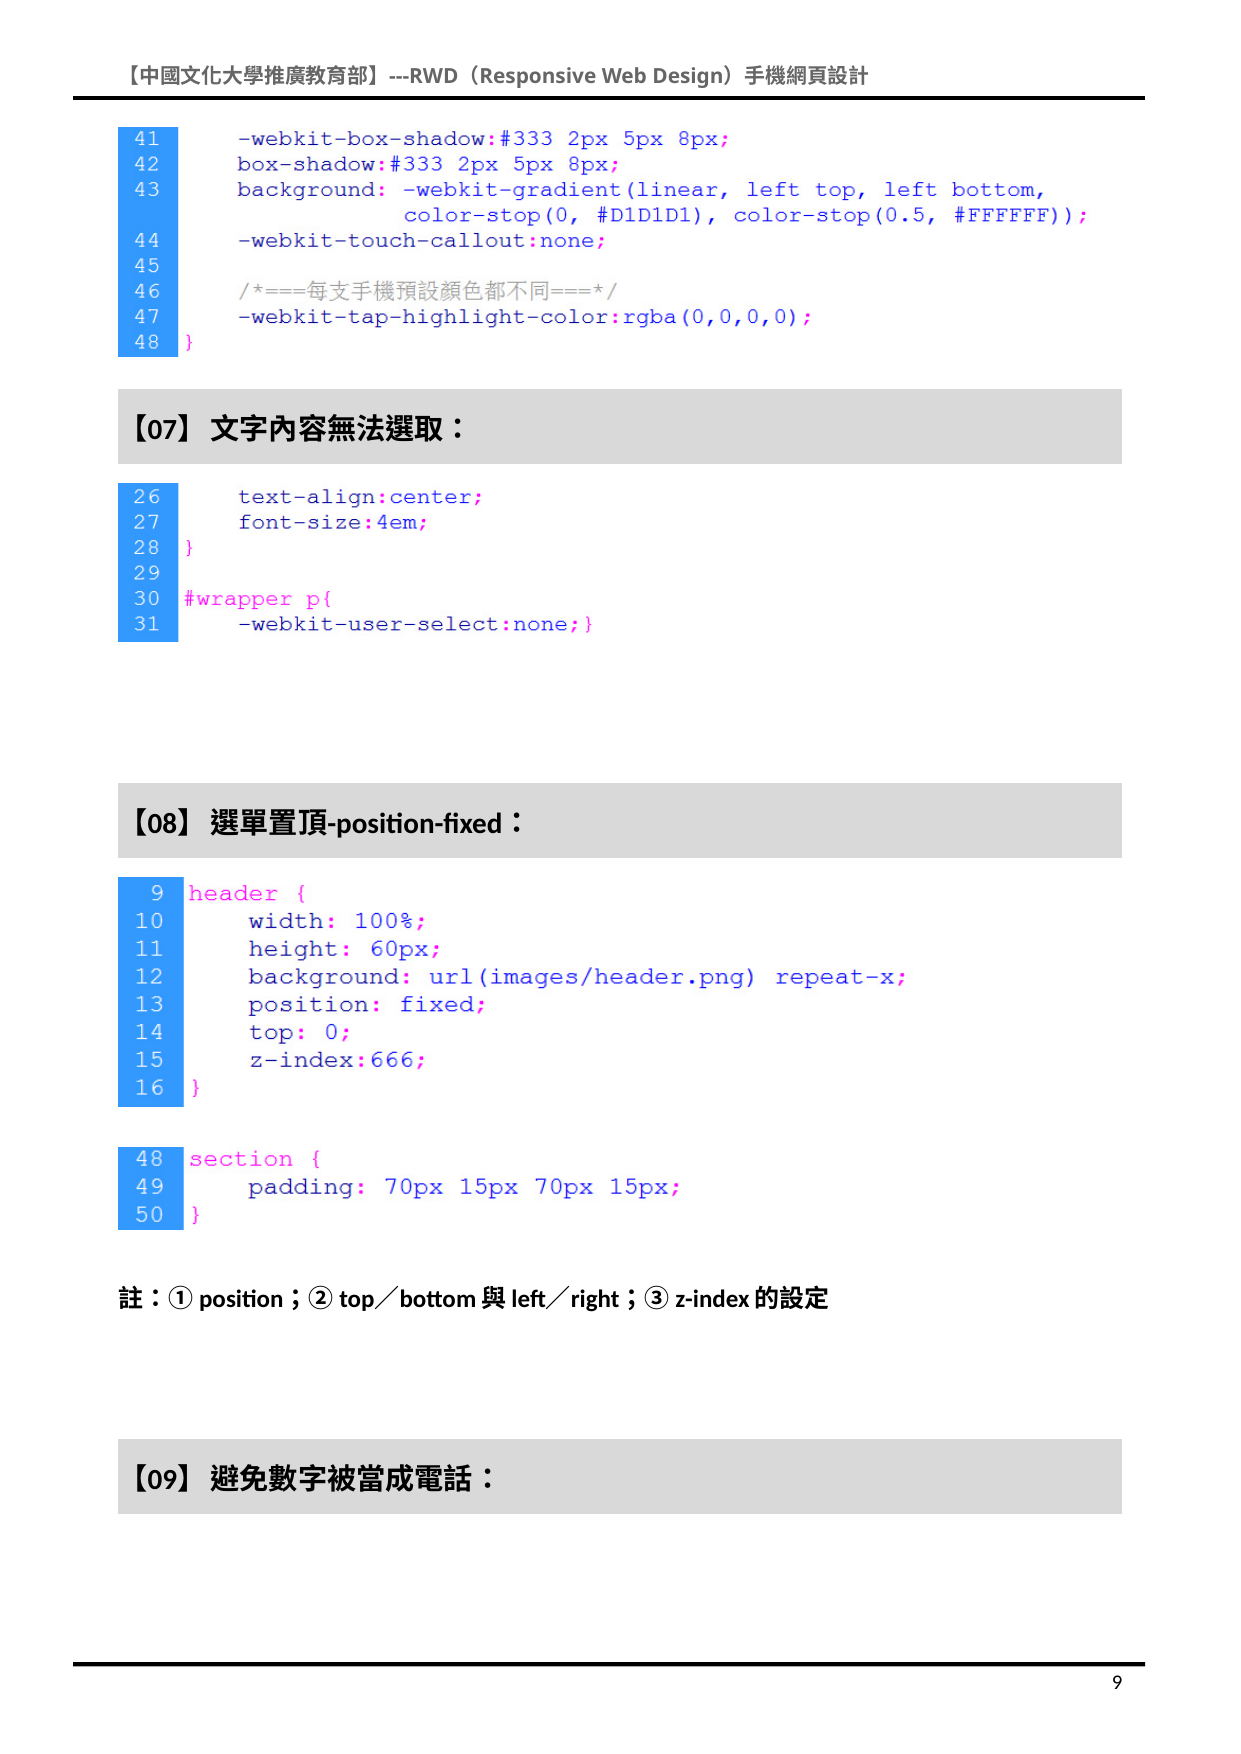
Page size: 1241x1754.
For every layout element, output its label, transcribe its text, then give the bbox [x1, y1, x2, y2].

picture [118, 483, 1123, 642]
list 文字內容無法選取： [118, 389, 1122, 464]
text 註：① position；② top／bottom與left／right；③ z-index的設定 [118, 1278, 1122, 1316]
picture [118, 1147, 783, 1230]
picture [118, 877, 986, 1107]
list 避免數字被當成電話： [118, 1439, 1122, 1514]
picture [118, 127, 1121, 357]
list 選單置頂-position-fixed： [118, 783, 1122, 858]
